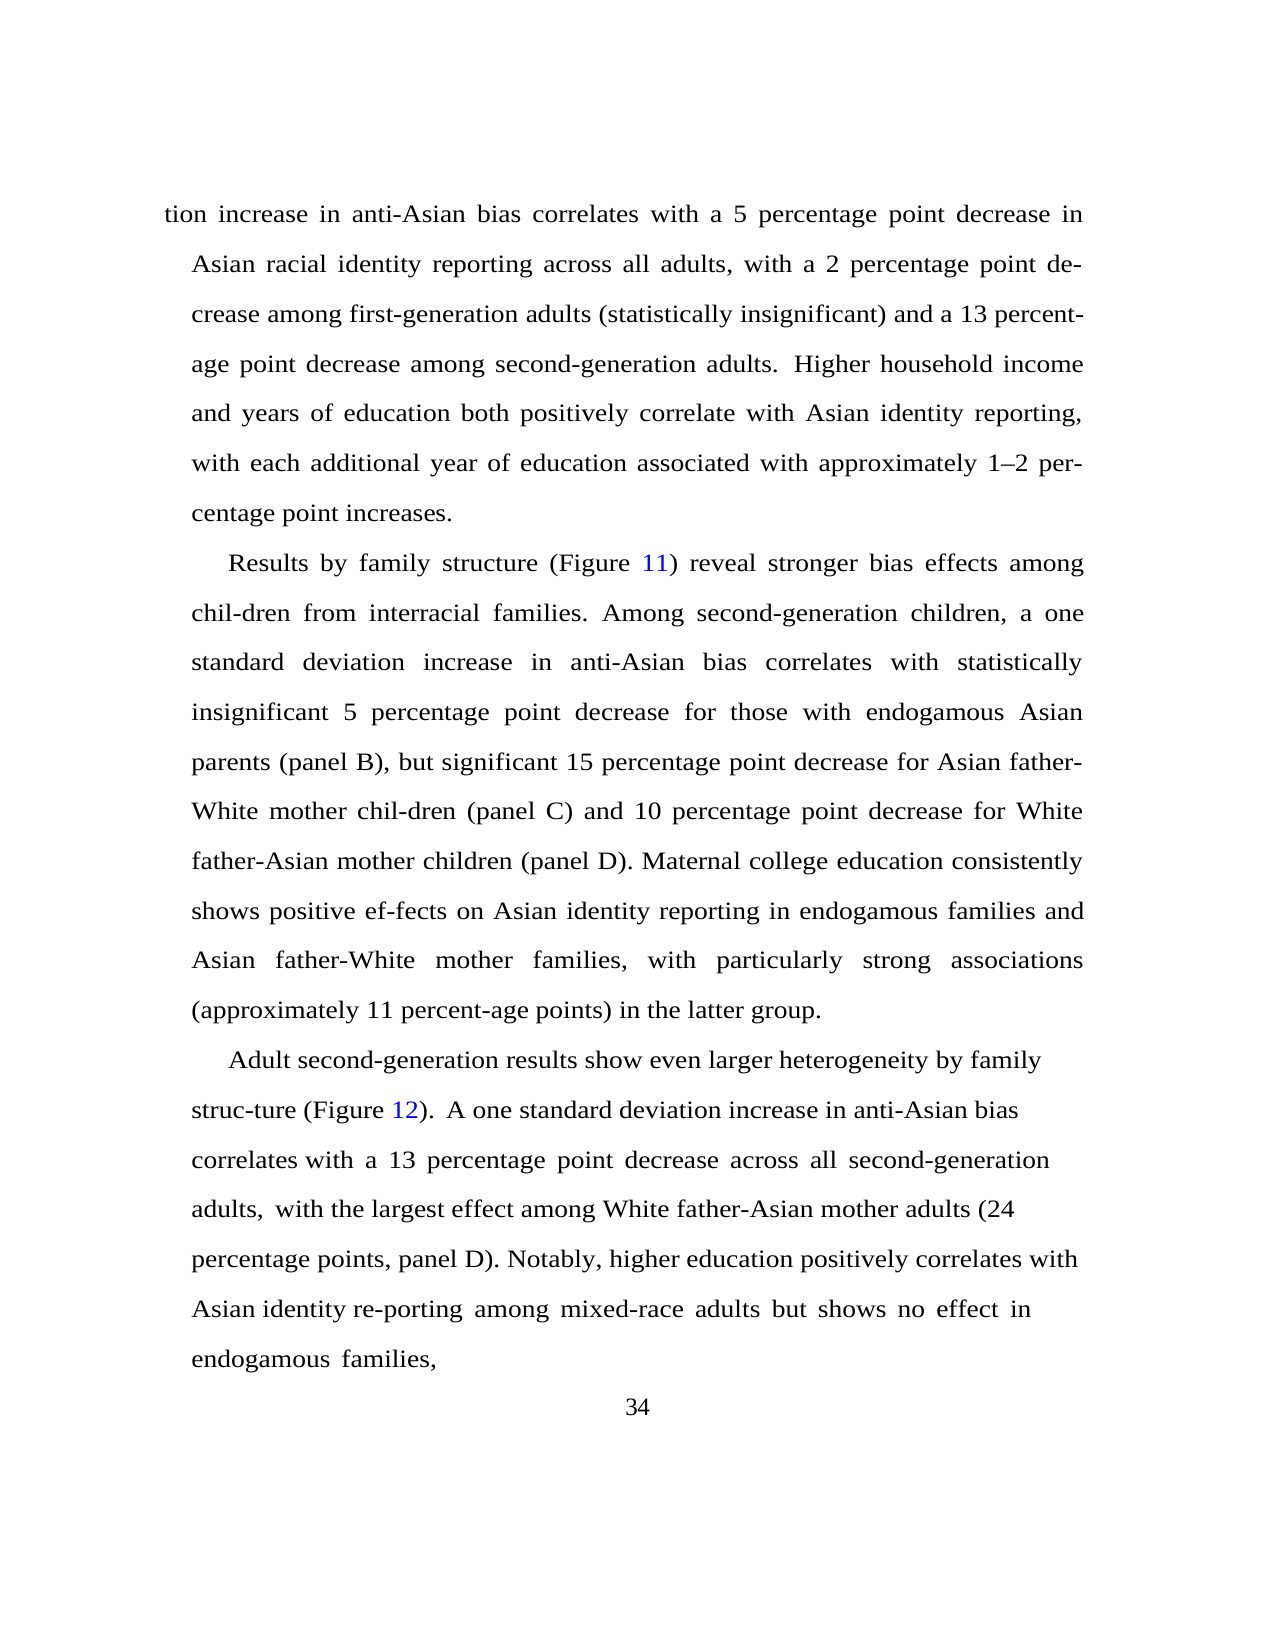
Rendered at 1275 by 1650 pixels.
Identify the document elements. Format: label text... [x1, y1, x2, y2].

text tion increase in anti-Asian bias correlates with a 5 percentage point decrease in Asian racial identity reporting across all adults, with a 2 percentage point de-crease among first-generation adults (statistically insignificant) and a 13 percent-age point decrease among second-generation adults. Higher household income and years of education both positively correlate with Asian identity reporting, with each additional year of education associated with approximately 1–2 per-centage point increases. [164, 199, 1084, 526]
text Results by family structure (Figure 11) reveal stronger bias effects among chil-dren from interracial families. Among second-generation children, a one standard deviation increase in anti-Asian bias correlates with statistically insignificant 5 percentage point decrease for those with endogamous Asian parents (panel B), but significant 15 percentage point decrease for Asian father-White mother chil-dren (panel C) and 10 percentage point decrease for White father-Asian mother children (panel D). Maternal college education consistently shows positive ef-fects on Asian identity reporting in endogamous families and Asian father-White mother families, with particularly strong associations (approximately 11 percent-age points) in the latter group. [191, 548, 1084, 1024]
text Adult second-generation results show even larger heterogeneity by family struc-ture (Figure 12). A one standard deviation increase in anti-Asian bias correlates with a 13 percentage point decrease across all second-generation adults, with the largest effect among White father-Asian mother adults (24 percentage points, panel D). Notably, higher education positively correlates with Asian identity re-porting among mixed-race adults but shows no effect in endogamous families, [191, 1046, 1106, 1372]
